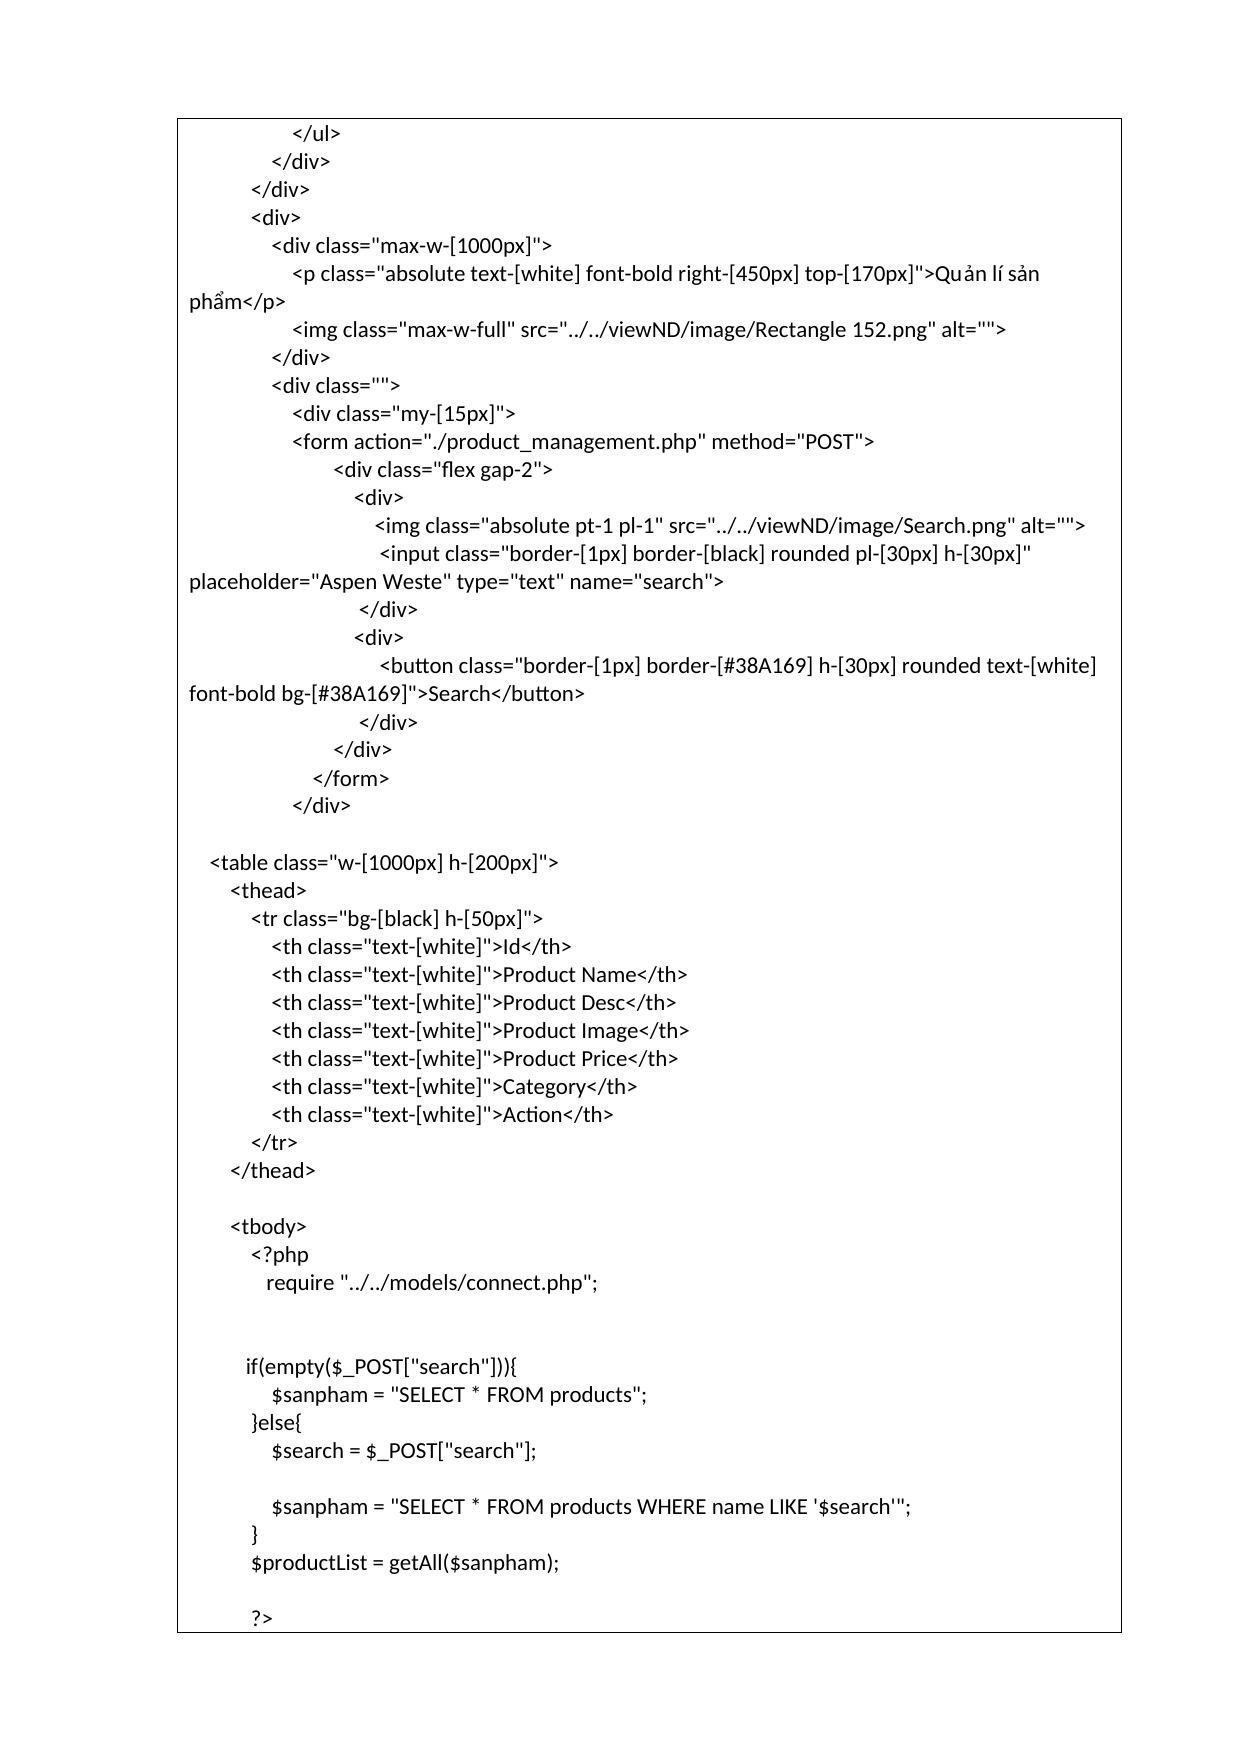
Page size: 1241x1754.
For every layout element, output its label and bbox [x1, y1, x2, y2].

table_header [178, 119, 1121, 1632]
